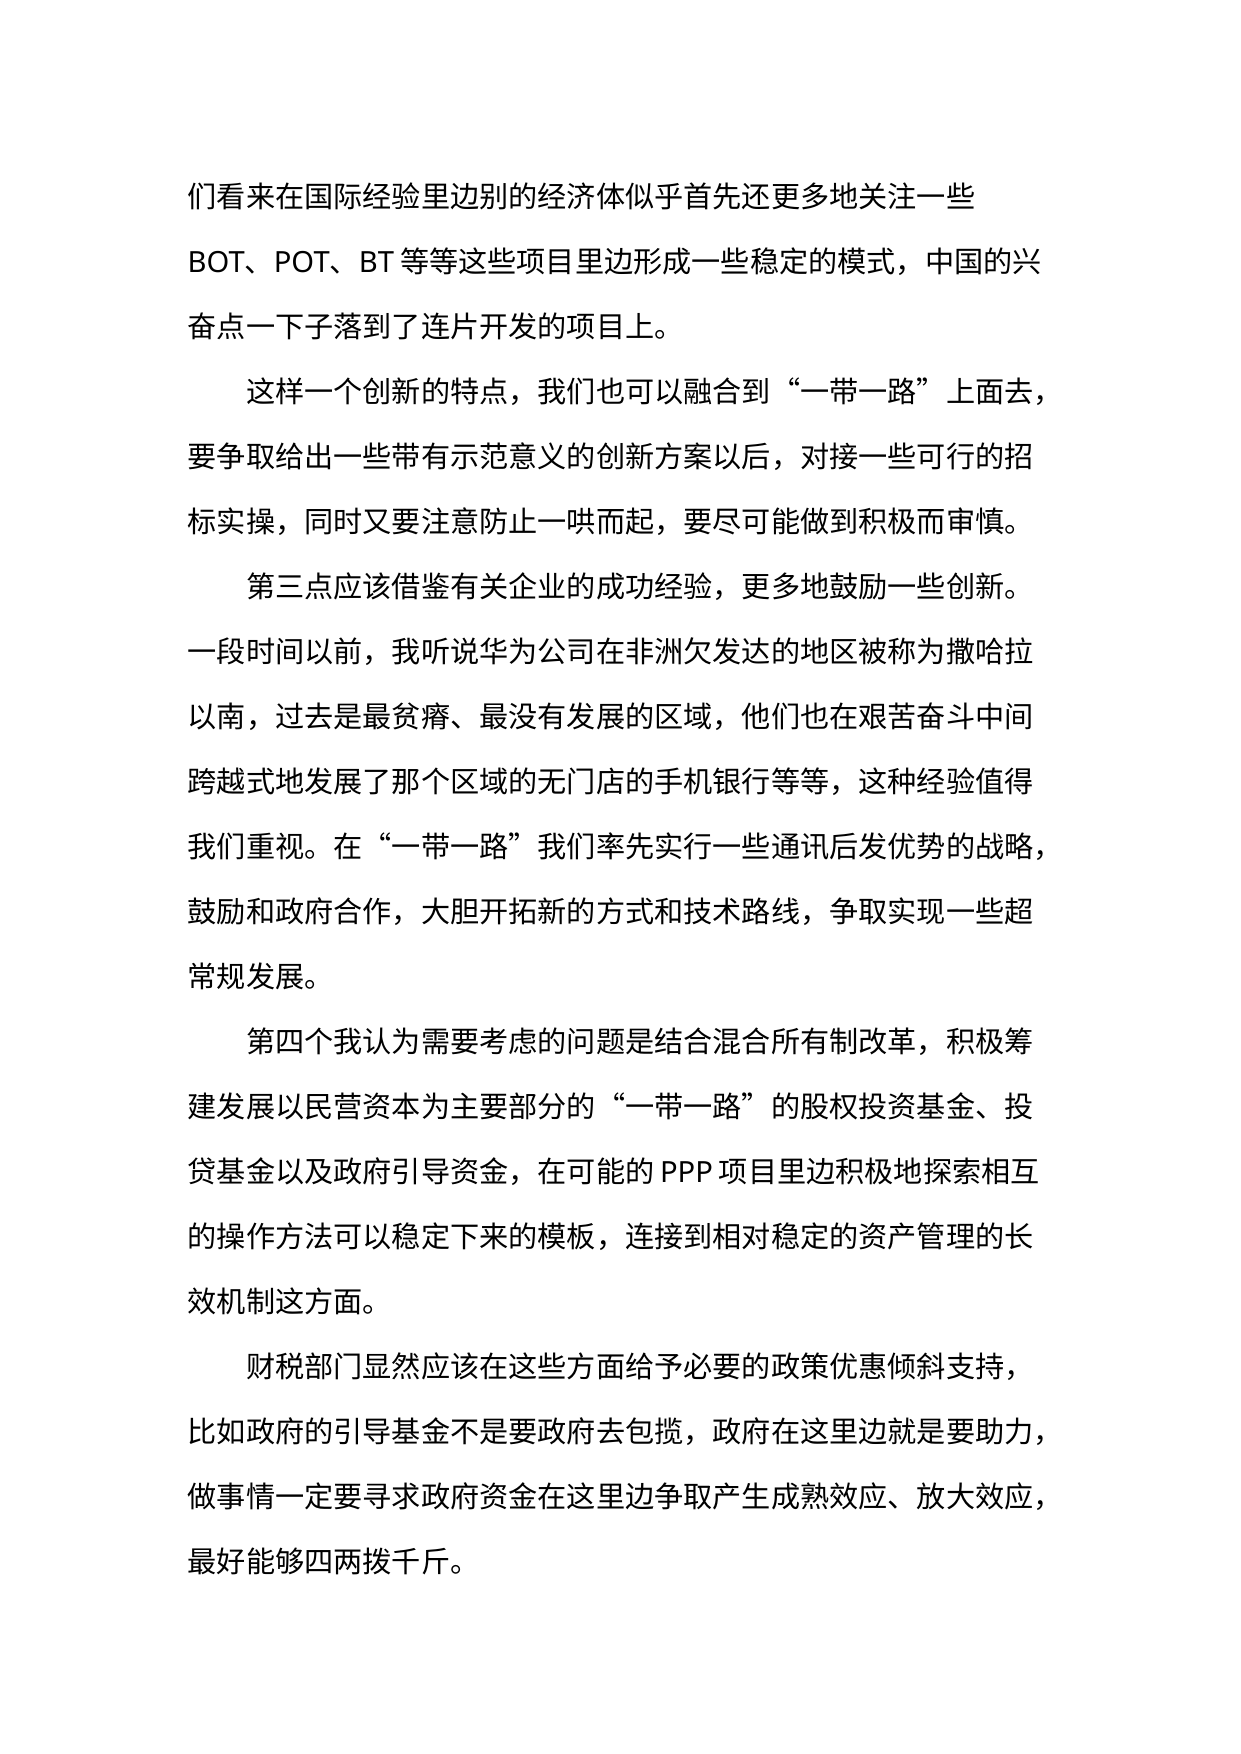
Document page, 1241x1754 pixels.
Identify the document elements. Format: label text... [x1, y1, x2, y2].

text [187, 162, 1053, 357]
text 这样一个创新的特点，我们也可以融合到“一带一路”上面去，要争取给出一些带有示范意义的创新方案以后，对接一些可行的招标实操，同时又要注意防止一哄而起，要尽可能做到积极而审慎。 [187, 357, 1053, 552]
text 财税部门显然应该在这些方面给予必要的政策优惠倾斜支持，比如政府的引导基金不是要政府去包揽，政府在这里边就是要助力，做事情一定要寻求政府资金在这里边争取产生成熟效应、放大效应，最好能够四两拨千斤。 [187, 1332, 1053, 1592]
text 第四个我认为需要考虑的问题是结合混合所有制改革，积极筹建发展以民营资本为主要部分的“一带一路”的股权投资基金、投贷基金以及政府引导资金，在可能的PPP项目里边积极地探索相互的操作方法可以稳定下来的模板，连接到相对稳定的资产管理的长效机制这方面。 [187, 1007, 1053, 1332]
text 第三点应该借鉴有关企业的成功经验，更多地鼓励一些创新。一段时间以前，我听说华为公司在非洲欠发达的地区被称为撒哈拉以南，过去是最贫瘠、最没有发展的区域，他们也在艰苦奋斗中间跨越式地发展了那个区域的无门店的手机银行等等，这种经验值得我们重视。在“一带一路”我们率先实行一些通讯后发优势的战略，鼓励和政府合作，大胆开拓新的方式和技术路线，争取实现一些超常规发展。 [187, 552, 1053, 1007]
